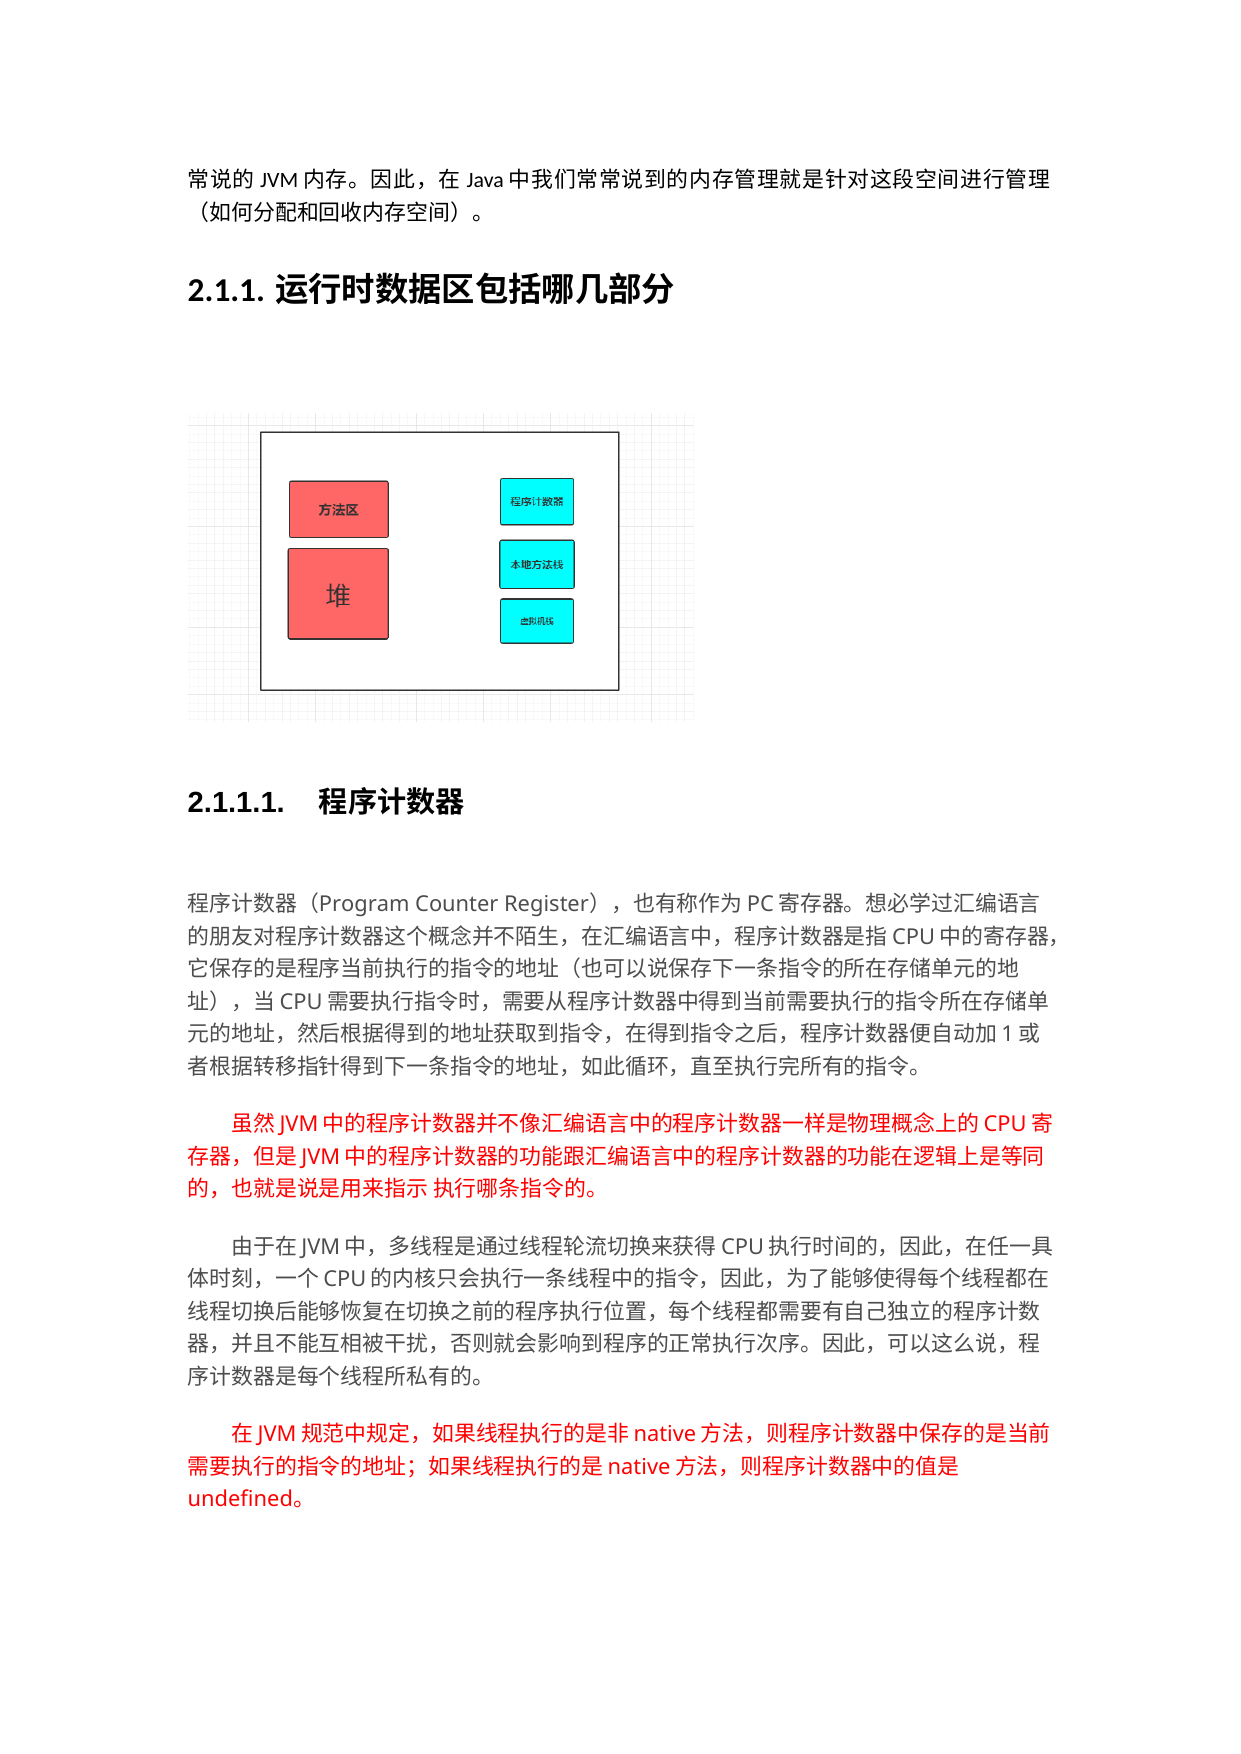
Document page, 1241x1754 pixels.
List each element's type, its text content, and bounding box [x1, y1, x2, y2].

text 程序计数器（Program Counter Register），也有称作为PC寄存器。想必学过汇编语言的朋友对程序计数器这个概念并不陌生，在汇编语言中，程序计数器是指CPU中的寄存器，它保存的是程序当前执行的指令的地址（也可以说保存下一条指令的所在存储单元的地址），当CPU需要执行指令时，需要从程序计数器中得到当前需要执行的指令所在存储单元的地址，然后根据得到的地址获取到指令，在得到指令之后，程序计数器便自动加1或者根据转移指针得到下一条指令的地址，如此循环，直至执行完所有的指令。 [187, 886, 1053, 1081]
subtitle 程序计数器 [187, 767, 1053, 832]
picture [187, 413, 694, 722]
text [187, 162, 1053, 227]
text 在JVM规范中规定，如果线程执行的是非native方法，则程序计数器中保存的是当前需要执行的指令的地址；如果线程执行的是native方法，则程序计数器中的值是undefined。 [187, 1416, 1053, 1513]
subtitle 运行时数据区包括哪几部分 [187, 254, 1053, 319]
text 虽然JVM中的程序计数器并不像汇编语言中的程序计数器一样是物理概念上的CPU寄存器，但是JVM中的程序计数器的功能跟汇编语言中的程序计数器的功能在逻辑上是等同的，也就是说是用来指示 执行哪条指令的。 [187, 1106, 1053, 1203]
text 由于在JVM中，多线程是通过线程轮流切换来获得CPU执行时间的，因此，在任一具体时刻，一个CPU的内核只会执行一条线程中的指令，因此，为了能够使得每个线程都在线程切换后能够恢复在切换之前的程序执行位置，每个线程都需要有自己独立的程序计数器，并且不能互相被干扰，否则就会影响到程序的正常执行次序。因此，可以这么说，程序计数器是每个线程所私有的。 [187, 1228, 1053, 1391]
